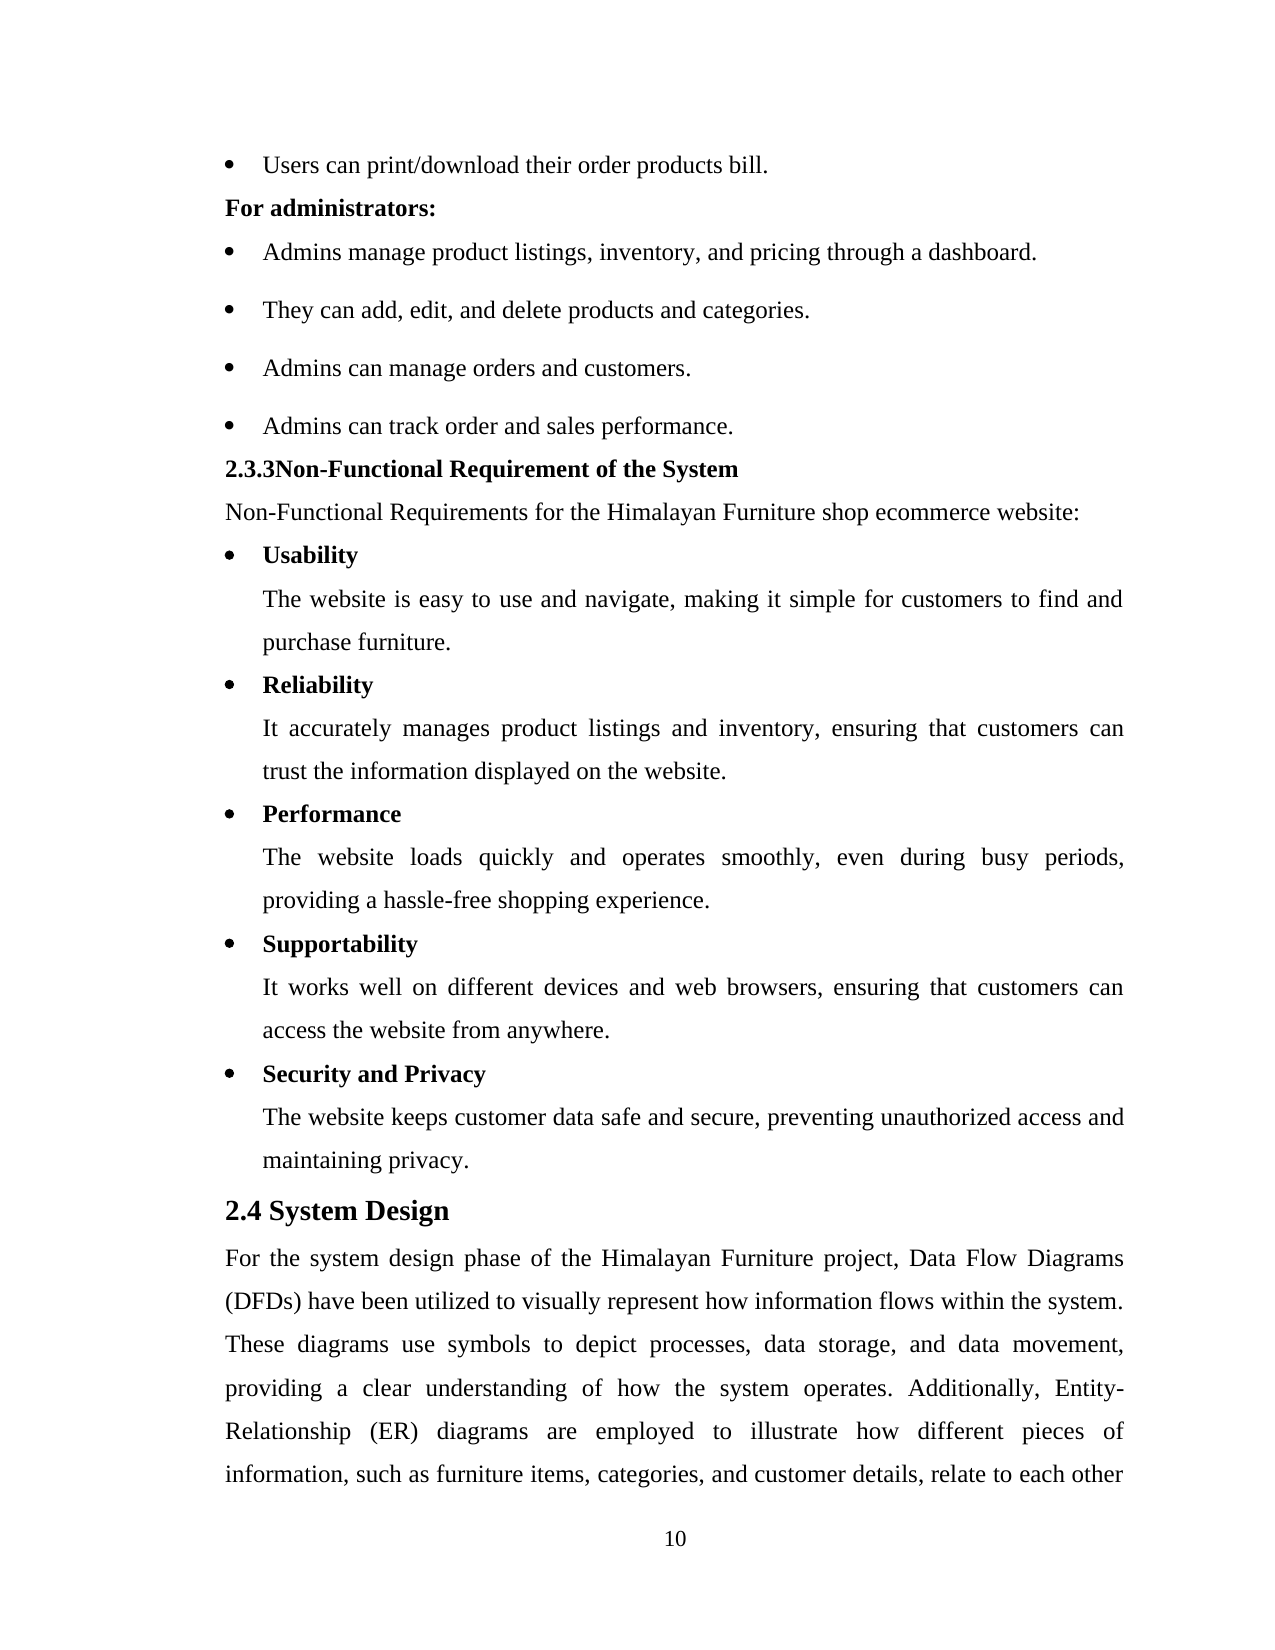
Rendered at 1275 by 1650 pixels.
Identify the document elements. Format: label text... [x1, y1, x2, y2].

text For administrators: [225, 193, 1125, 222]
list Reliability [225, 670, 1125, 699]
list Performance [225, 799, 1125, 828]
subtitle 2.4 System Design [225, 1193, 1125, 1226]
list Admins can track order and sales performance. [225, 411, 1125, 440]
list Users can print/download their order products bill. [225, 150, 1125, 179]
list The website keeps customer data safe and secure, preventing unauthorized access and maintaining privacy. [262, 1102, 1125, 1174]
text The website is easy to use and navigate, making it simple for customers to find and purchase furniture. [262, 584, 1125, 656]
text The website loads quickly and operates smoothly, even during busy periods, providing a hassle-free shopping experience. [262, 842, 1125, 914]
list They can add, edit, and delete products and categories. [225, 295, 1125, 324]
list Admins can manage orders and customers. [225, 353, 1125, 382]
list Admins manage product listings, inventory, and pricing through a dashboard. [225, 237, 1125, 266]
list Usability [225, 541, 1125, 569]
list Security and Privacy [225, 1059, 1125, 1087]
text It accurately manages product listings and inventory, ensuring that customers can trust the information displayed on the website. [262, 713, 1125, 785]
list It works well on different devices and web browsers, ensuring that customers can access the website from anywhere. [262, 972, 1125, 1044]
subtitle 2.3.3Non-Functional Requirement of the System [225, 454, 1125, 483]
text Non-Functional Requirements for the Himalayan Furniture shop ecommerce website: [225, 497, 1125, 526]
list Supportability [225, 929, 1125, 957]
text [225, 1243, 1125, 1488]
